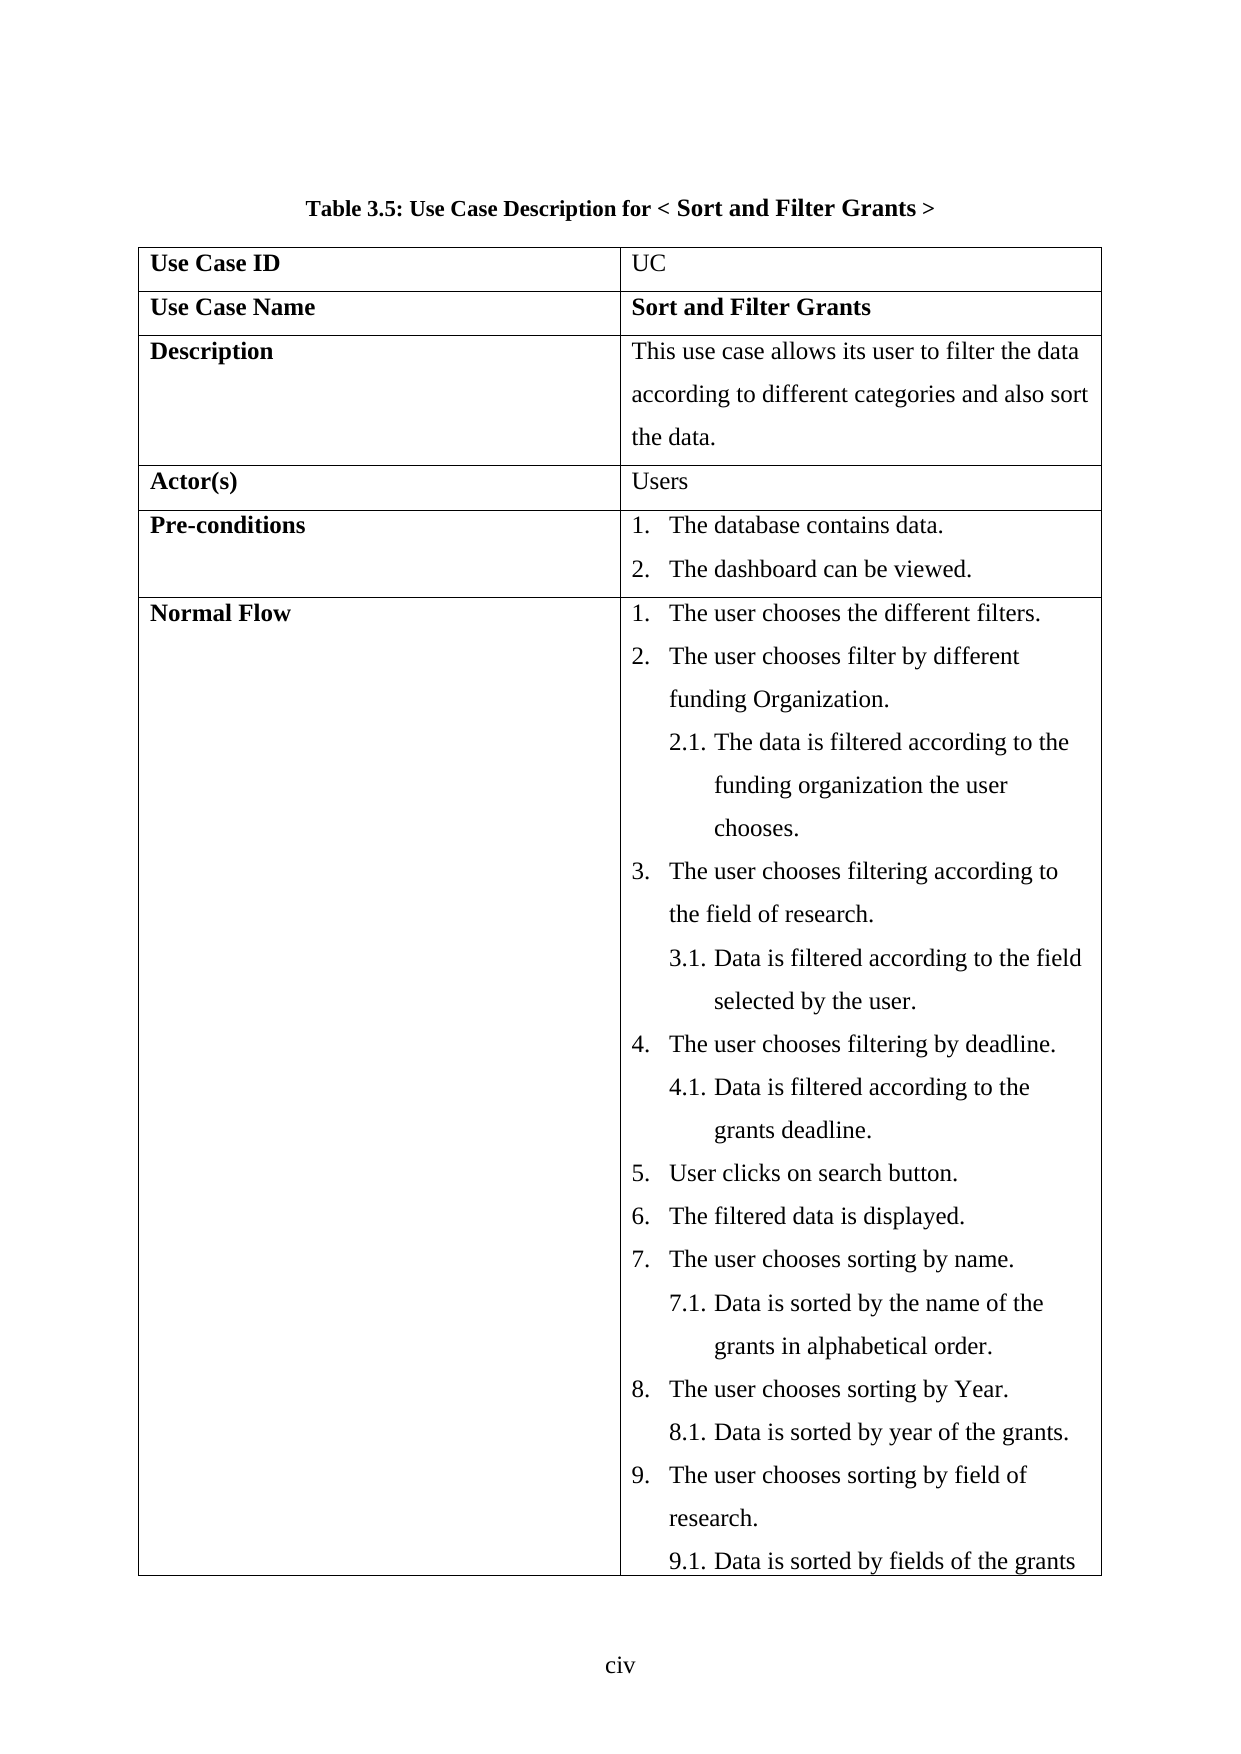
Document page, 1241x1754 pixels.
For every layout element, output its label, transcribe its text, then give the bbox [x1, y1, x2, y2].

table_cell Pre-conditions [139, 511, 620, 597]
table_cell Description [139, 336, 620, 465]
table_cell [621, 598, 1101, 1575]
table_cell This use case allows its user to filter the data according to different categories and also sort the data. [621, 336, 1101, 465]
table_cell Normal Flow [139, 598, 620, 1575]
table_cell The database contains data. The dashboard can be viewed. [621, 511, 1101, 597]
table_cell Sort and Filter Grants [621, 292, 1101, 335]
table_header UC [621, 248, 1101, 291]
table_cell Actor(s) [139, 466, 620, 509]
text Table 3.5: Use Case Description for < Sort and Filter Grants > [150, 193, 1090, 222]
table_cell Users [621, 466, 1101, 509]
table_header Use Case ID [139, 248, 620, 291]
table_cell Use Case Name [139, 292, 620, 335]
